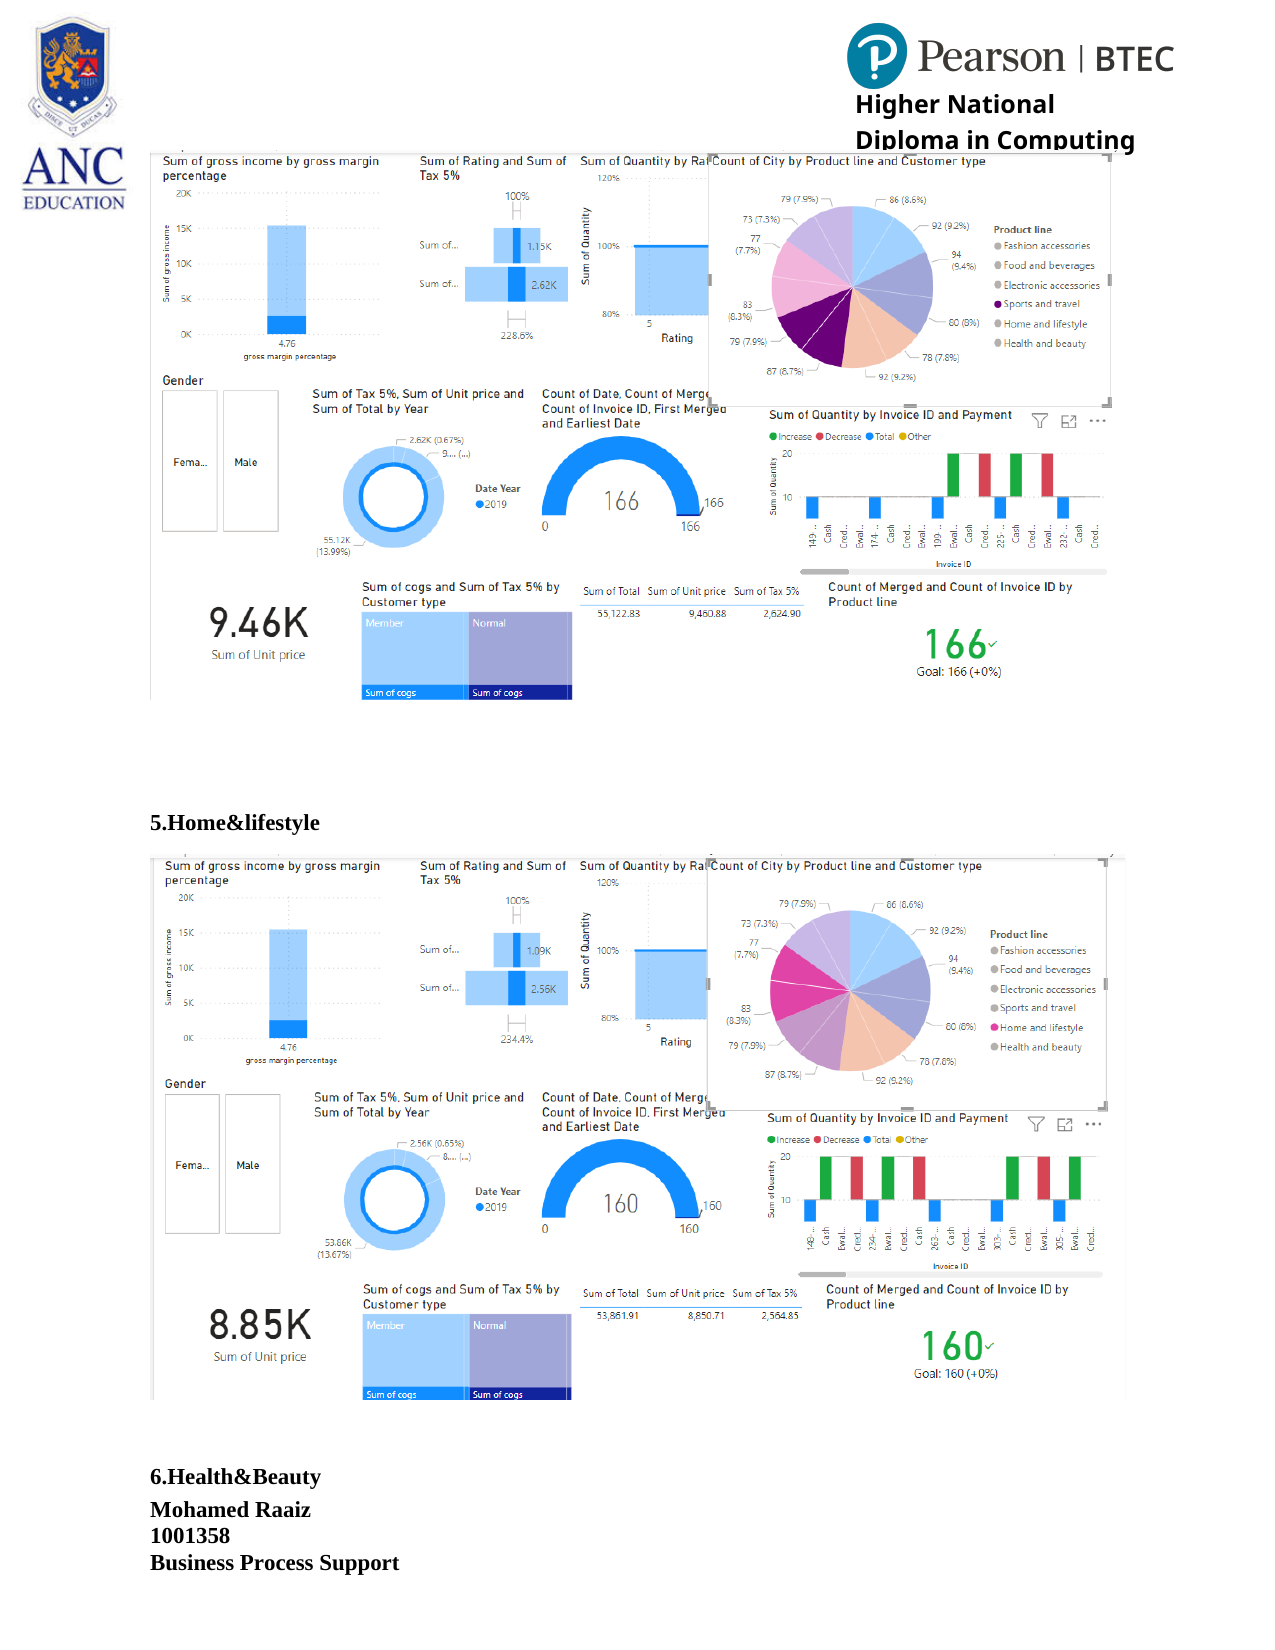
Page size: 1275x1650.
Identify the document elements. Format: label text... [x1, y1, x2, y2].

picture [150, 854, 1125, 1400]
text 6.Health&Beauty [150, 1463, 1125, 1490]
picture [12, 12, 137, 218]
picture [837, 13, 1224, 99]
picture [150, 150, 1125, 700]
text 5.Home&lifestyle [150, 809, 1125, 835]
